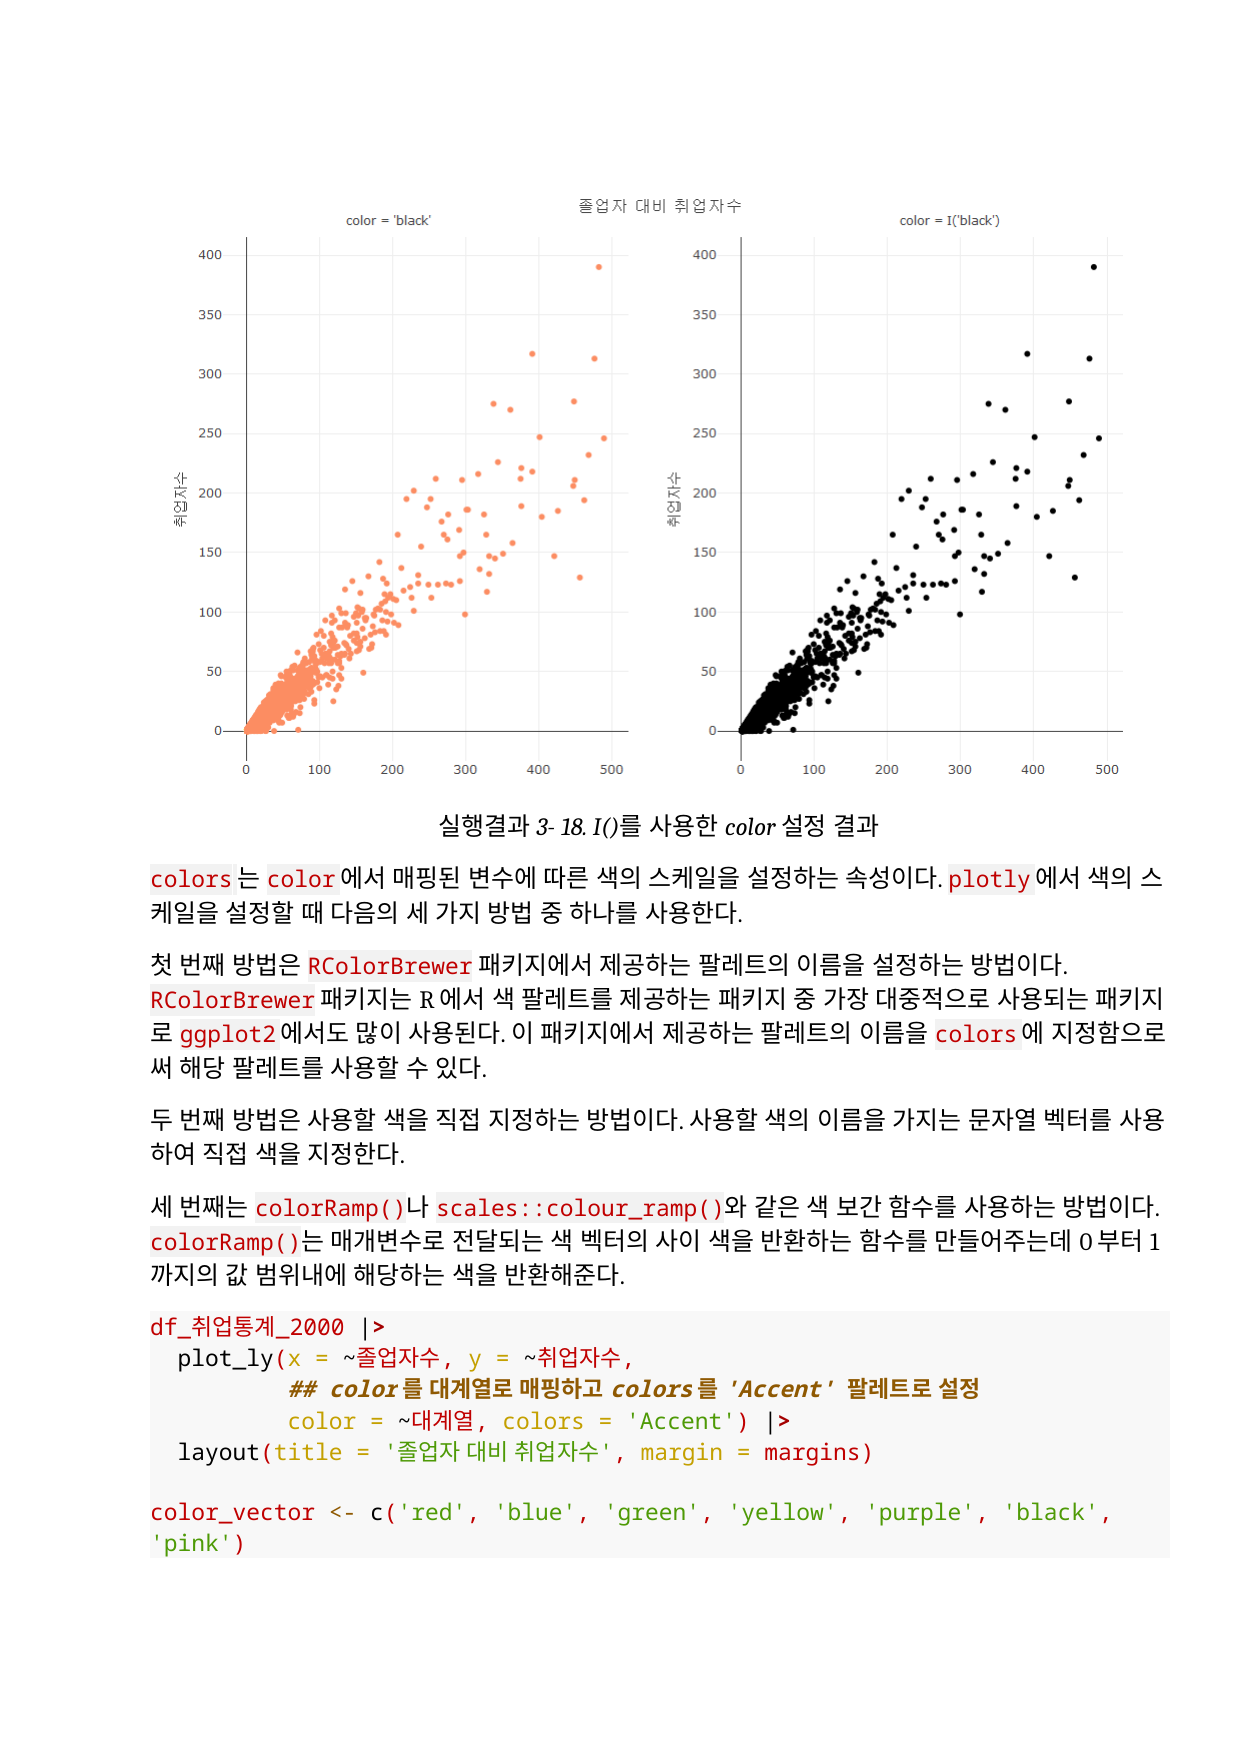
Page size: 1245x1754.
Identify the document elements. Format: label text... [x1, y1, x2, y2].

text 실행결과 3- . I()를 사용한 color 설정 결과 [150, 808, 1170, 842]
text 두 번째 방법은 사용할 색을 직접 지정하는 방법이다. 사용할 색의 이름을 가지는 문자열 벡터를 사용하여 직접 색을 지정한다. [150, 1103, 1170, 1171]
text 첫 번째 방법은 RColorBrewer 패키지에서 제공하는 팔레트의 이름을 설정하는 방법이다. RColorBrewer 패키지는 R에서 색 팔레트를 제공하는 패키지 중 가장 대중적으로 사용되는 패키지로 ggplot2에서도 많이 사용된다. 이 패키지에서 제공하는 팔레트의 이름을 colors에 지정함으로써 해당 팔레트를 사용할 수 있다. [150, 948, 1170, 1084]
text colors는 color에서 매핑된 변수에 따른 색의 스케일을 설정하는 속성이다. plotly에서 색의 스케일을 설정할 때 다음의 세 가지 방법 중 하나를 사용한다. [150, 861, 1170, 929]
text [150, 1311, 1170, 1558]
text 세 번째는 colorRamp()나 scales::colour_ramp()와 같은 색 보간 함수를 사용하는 방법이다. colorRamp()는 매개변수로 전달되는 색 벡터의 사이 색을 반환하는 함수를 만들어주는데 0부터 1까지의 값 범위내에 해당하는 색을 반환해준다. [150, 1190, 1170, 1292]
picture [172, 187, 1148, 788]
